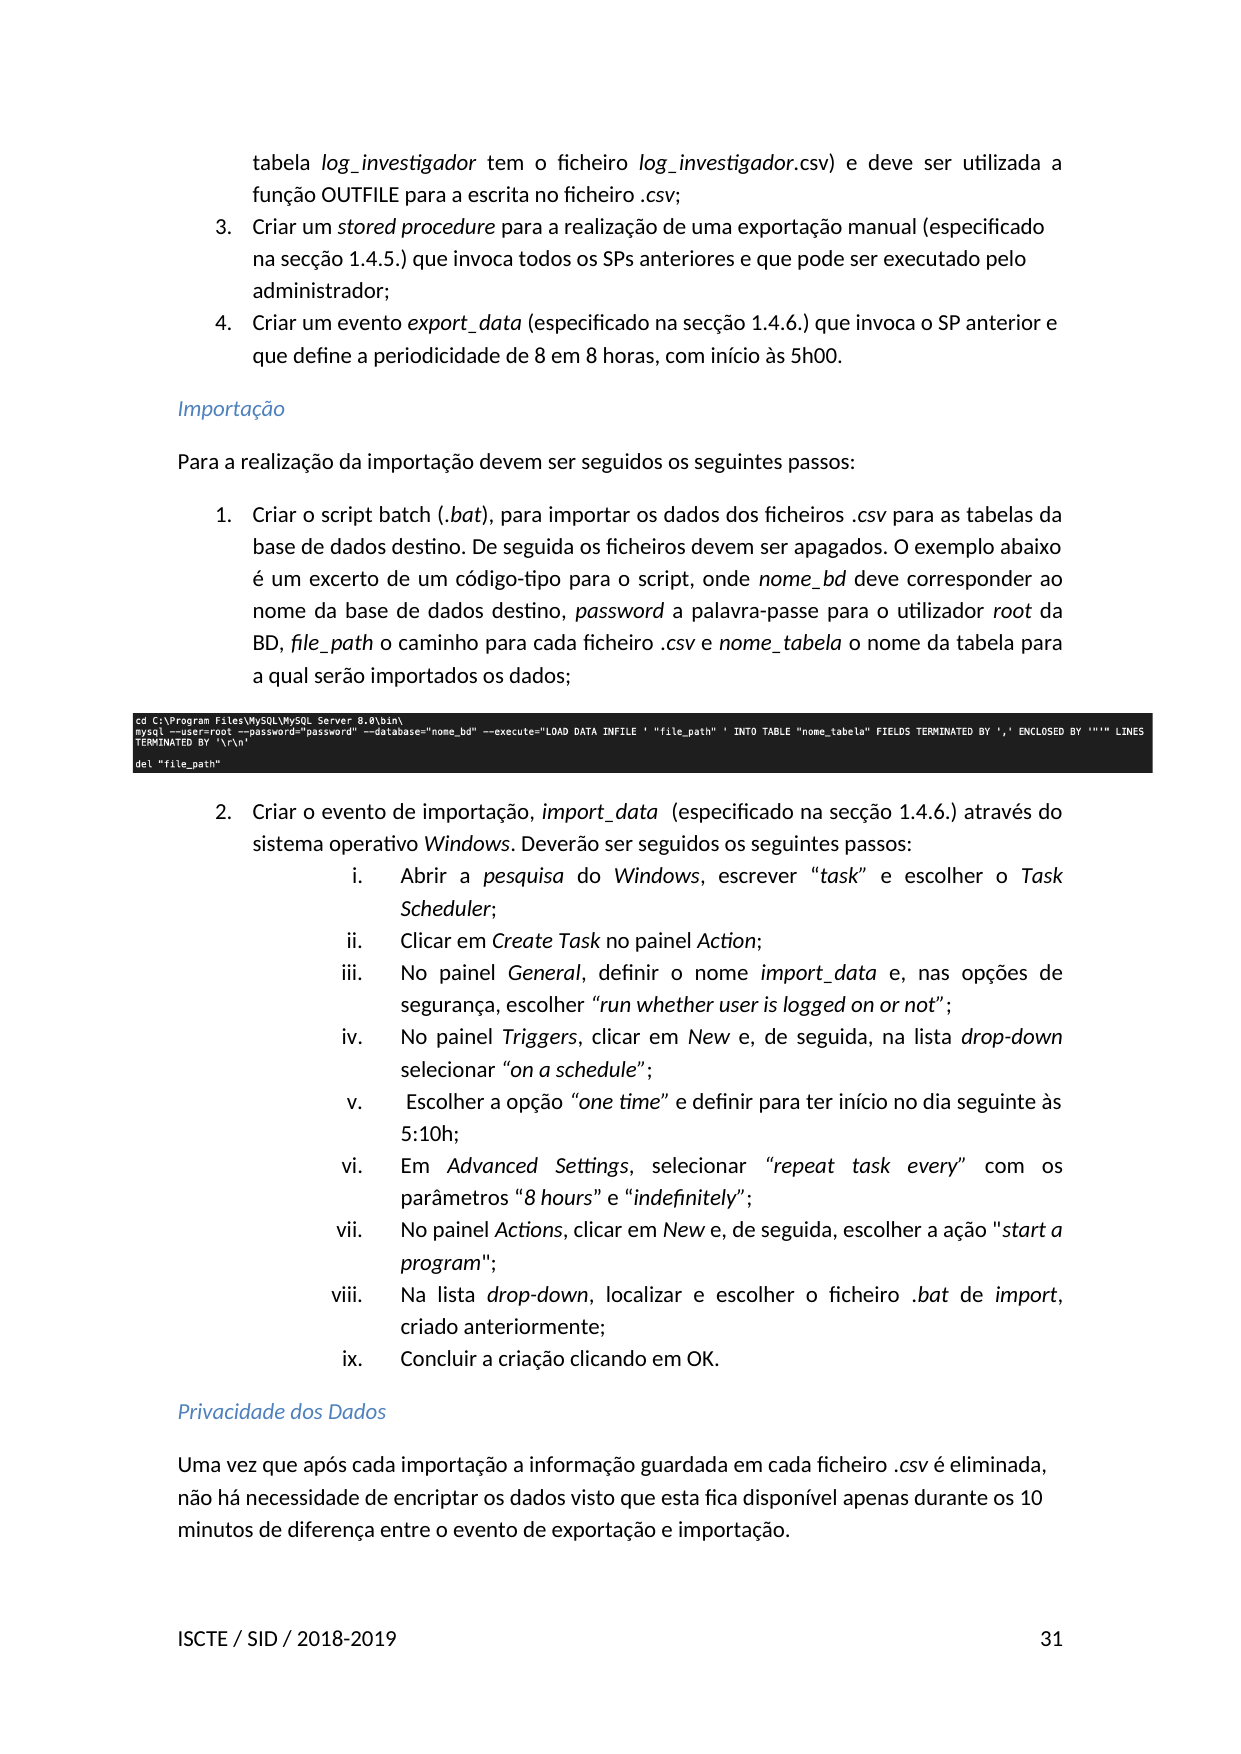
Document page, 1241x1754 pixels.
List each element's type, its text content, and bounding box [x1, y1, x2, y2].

list Criar o script batch (.bat), para importar os dados dos ficheiros .csv para as tabelas da base de dados destino. De seguida os ficheiros devem ser apagados. O exemplo abaixo é um excerto de um código-tipo para o script, onde nome_bd deve corresponder ao nome da base de dados destino, password a palavra-passe para o utilizador root da BD, file_path o caminho para cada ficheiro .csv e nome_tabela o nome da tabela para a qual serão importados os dados; [215, 500, 1063, 689]
list Em Advanced Settings, selecionar “repeat task every” com os parâmetros “8 hours” e “indefinitely”; [363, 1151, 1063, 1211]
list Concluir a criação clicando em OK. [363, 1344, 1063, 1372]
picture [132, 713, 1153, 773]
list Criar um stored procedure para a realização de uma exportação manual (especificado na secção 1.4.5.) que invoca todos os SPs anteriores e que pode ser executado pelo administrador; [215, 212, 1063, 304]
list Clicar em Create Task no painel Action; [363, 926, 1063, 954]
list Criar um evento export_data (especificado na secção 1.4.6.) que invoca o SP anterior e que define a periodicidade de 8 em 8 horas, com início às 5h00. [215, 308, 1063, 369]
list No painel Triggers, clicar em New e, de seguida, na lista drop-down selecionar “on a schedule”; [363, 1022, 1063, 1083]
text Privacidade dos Dados [177, 1397, 1063, 1425]
text Uma vez que após cada importação a informação guardada em cada ficheiro .csv é eliminada, não há necessidade de encriptar os dados visto que esta fica disponível apenas durante os 10 minutos de diferença entre o evento de exportação e importação. [177, 1450, 1063, 1543]
list No painel General, definir o nome import_data e, nas opções de segurança, escolher “run whether user is logged on or not”; [363, 958, 1063, 1018]
list Na lista drop-down, localizar e escolher o ficheiro .bat de import, criado anteriormente; [363, 1280, 1063, 1340]
list Escolher a opção “one time” e definir para ter início no dia seguinte às 5:10h; [363, 1087, 1063, 1147]
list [215, 148, 1063, 208]
list No painel Actions, clicar em New e, de seguida, escolher a ação "start a program"; [363, 1216, 1063, 1276]
text Importação [177, 394, 1063, 422]
list Abrir a pesquisa do Windows, escrever “task” e escolher o Task Scheduler; [363, 862, 1063, 922]
list Criar o evento de importação, import_data (especificado na secção 1.4.6.) através do sistema operativo Windows. Deverão ser seguidos os seguintes passos: [215, 797, 1063, 857]
text Para a realização da importação devem ser seguidos os seguintes passos: [177, 447, 1063, 475]
